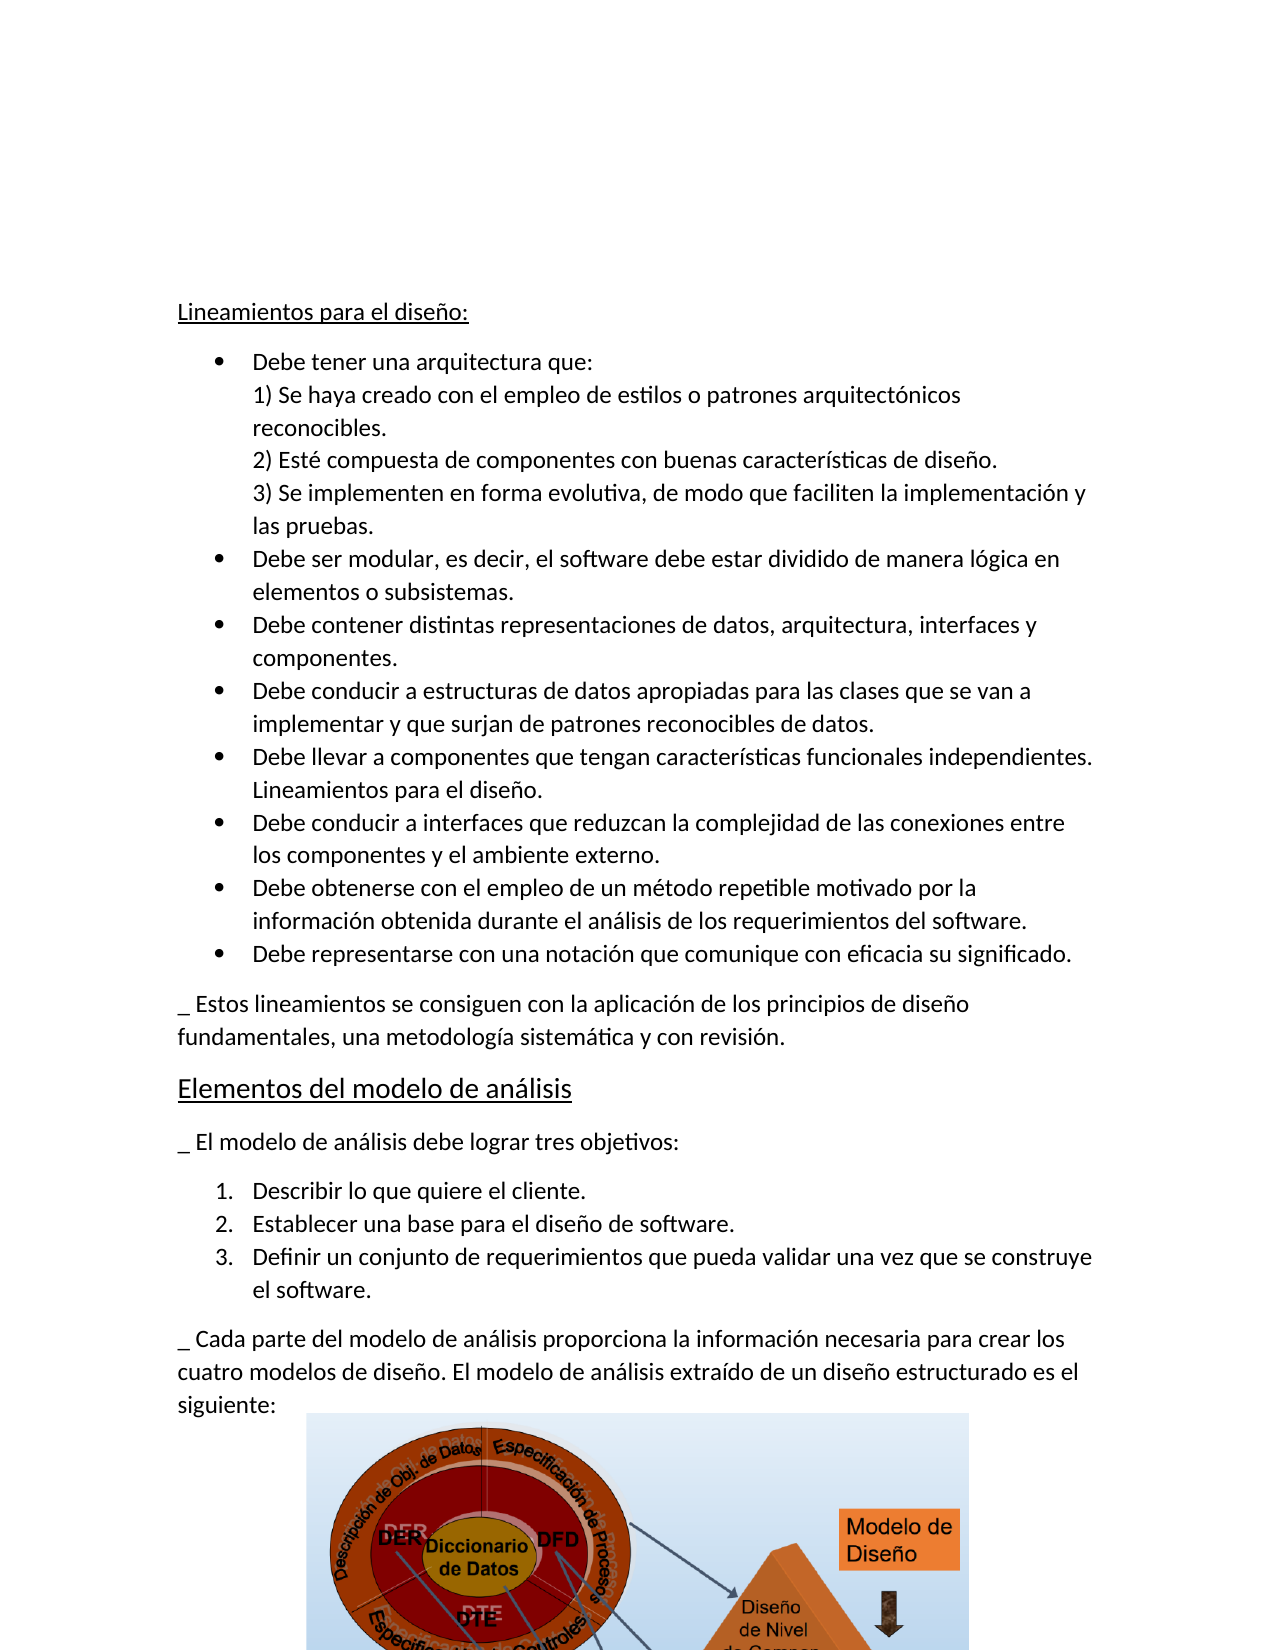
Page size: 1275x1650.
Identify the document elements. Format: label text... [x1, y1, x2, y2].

list Debe contener distintas representaciones de datos, arquitectura, interfaces y componentes. [215, 609, 1098, 673]
text Elementos del modelo de análisis [177, 1071, 1098, 1106]
list Definir un conjunto de requerimientos que pueda validar una vez que se construye el software. [215, 1241, 1098, 1304]
list Describir lo que quiere el cliente. [215, 1175, 1098, 1206]
text _ Cada parte del modelo de análisis proporciona la información necesaria para crear los cuatro modelos de diseño. El modelo de análisis extraído de un diseño estructurado es el siguiente: [177, 1323, 1098, 1420]
list 3) Se implementen en forma evolutiva, de modo que faciliten la implementación y las pruebas. [252, 478, 1098, 541]
list Establecer una base para el diseño de software. [215, 1208, 1098, 1239]
text Lineamientos para el diseño: [177, 296, 1098, 327]
text _ Estos lineamientos se consiguen con la aplicación de los principios de diseño fundamentales, una metodología sistemática y con revisión. [177, 988, 1098, 1051]
picture [306, 1420, 969, 1650]
list 2) Esté compuesta de componentes con buenas características de diseño. [252, 445, 1098, 475]
list Debe ser modular, es decir, el software debe estar dividido de manera lógica en elementos o subsistemas. [215, 543, 1098, 607]
list Debe conducir a estructuras de datos apropiadas para las clases que se van a implementar y que surjan de patrones reconocibles de datos. [215, 675, 1098, 738]
list Debe representarse con una notación que comunique con eficacia su significado. [215, 938, 1098, 969]
text _ El modelo de análisis debe lograr tres objetivos: [177, 1126, 1098, 1156]
list 1) Se haya creado con el empleo de estilos o patrones arquitectónicos reconocibles. [252, 379, 1098, 442]
list Debe conducir a interfaces que reduzcan la complejidad de las conexiones entre los componentes y el ambiente externo. [215, 807, 1098, 870]
list Debe tener una arquitectura que: [215, 346, 1098, 376]
list Debe llevar a componentes que tengan características funcionales independientes. Lineamientos para el diseño. [215, 741, 1098, 804]
list Debe obtenerse con el empleo de un método repetible motivado por la información obtenida durante el análisis de los requerimientos del software. [215, 873, 1098, 936]
